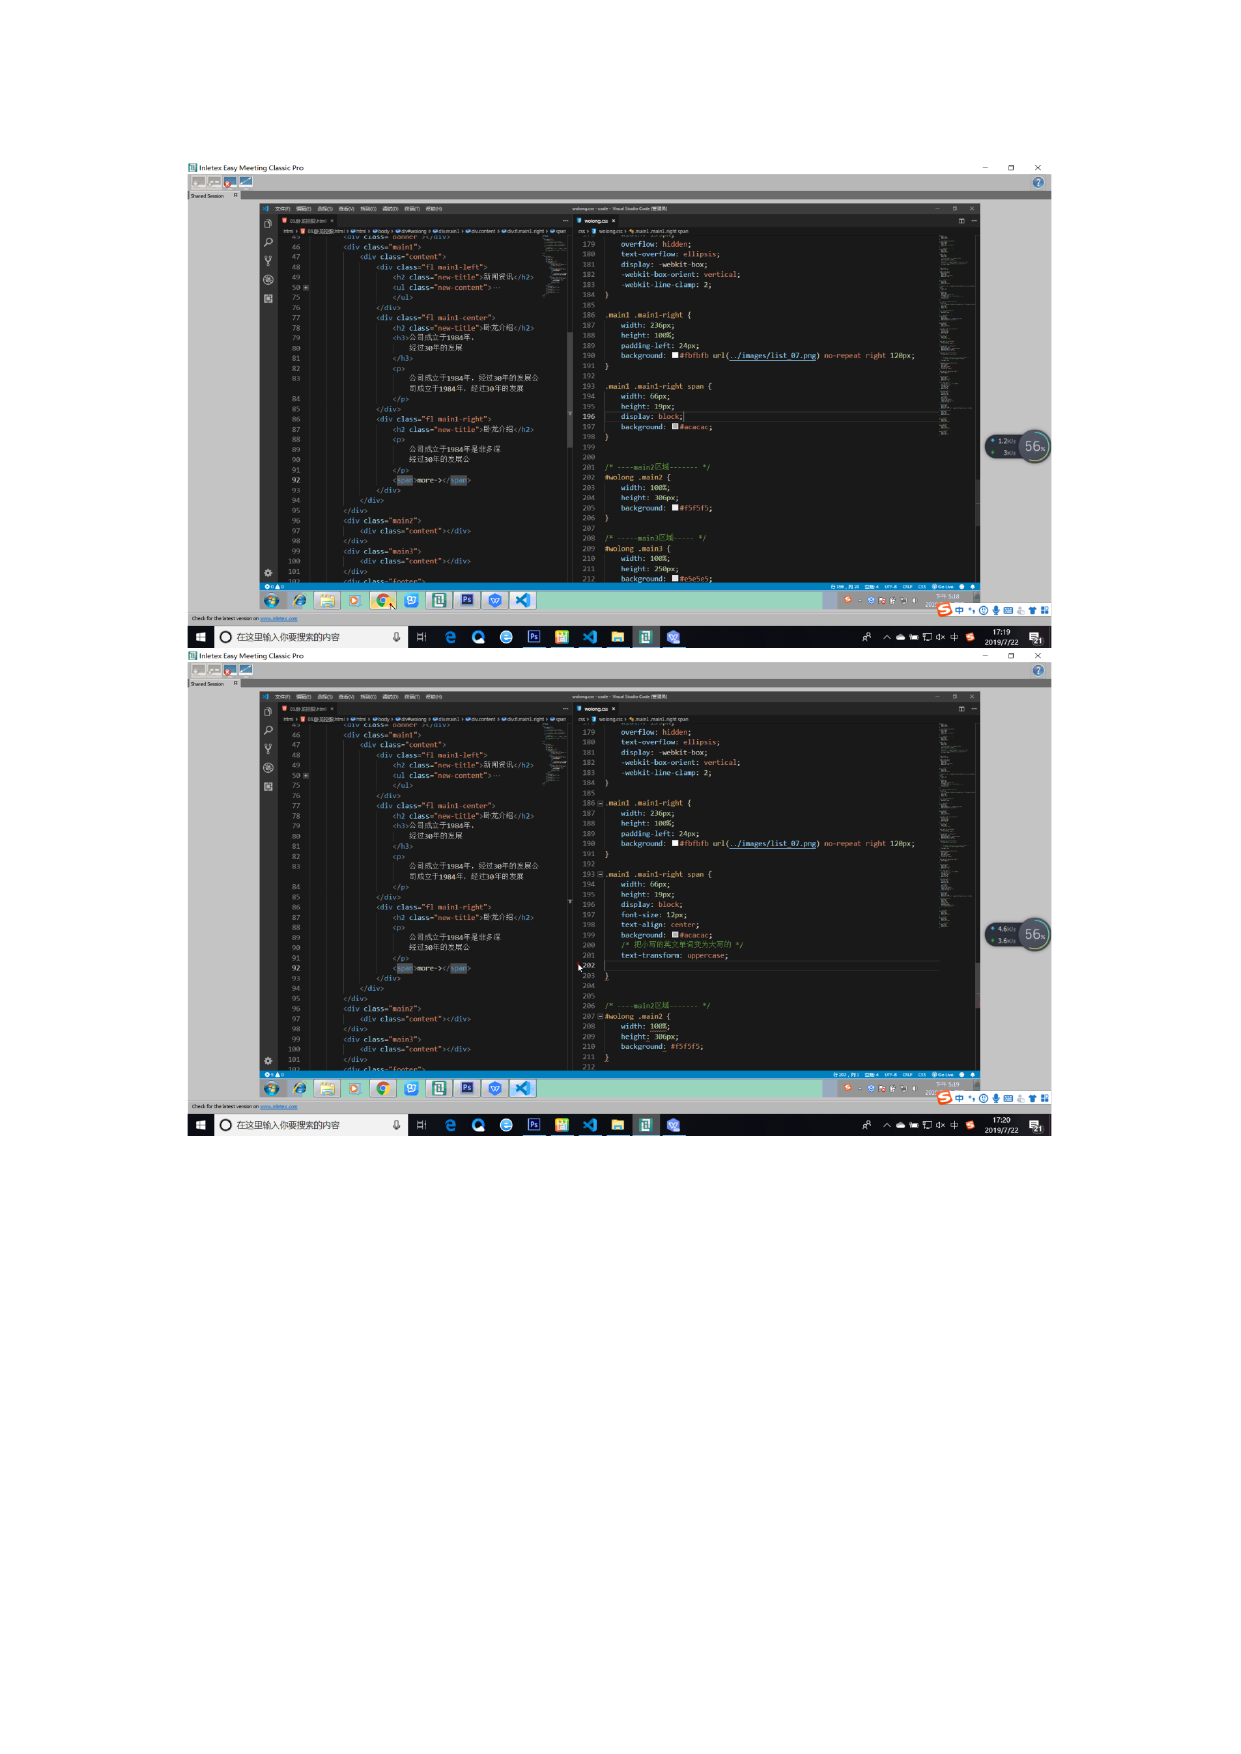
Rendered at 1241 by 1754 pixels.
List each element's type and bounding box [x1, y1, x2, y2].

picture [187, 649, 1052, 1136]
picture [187, 162, 1052, 648]
